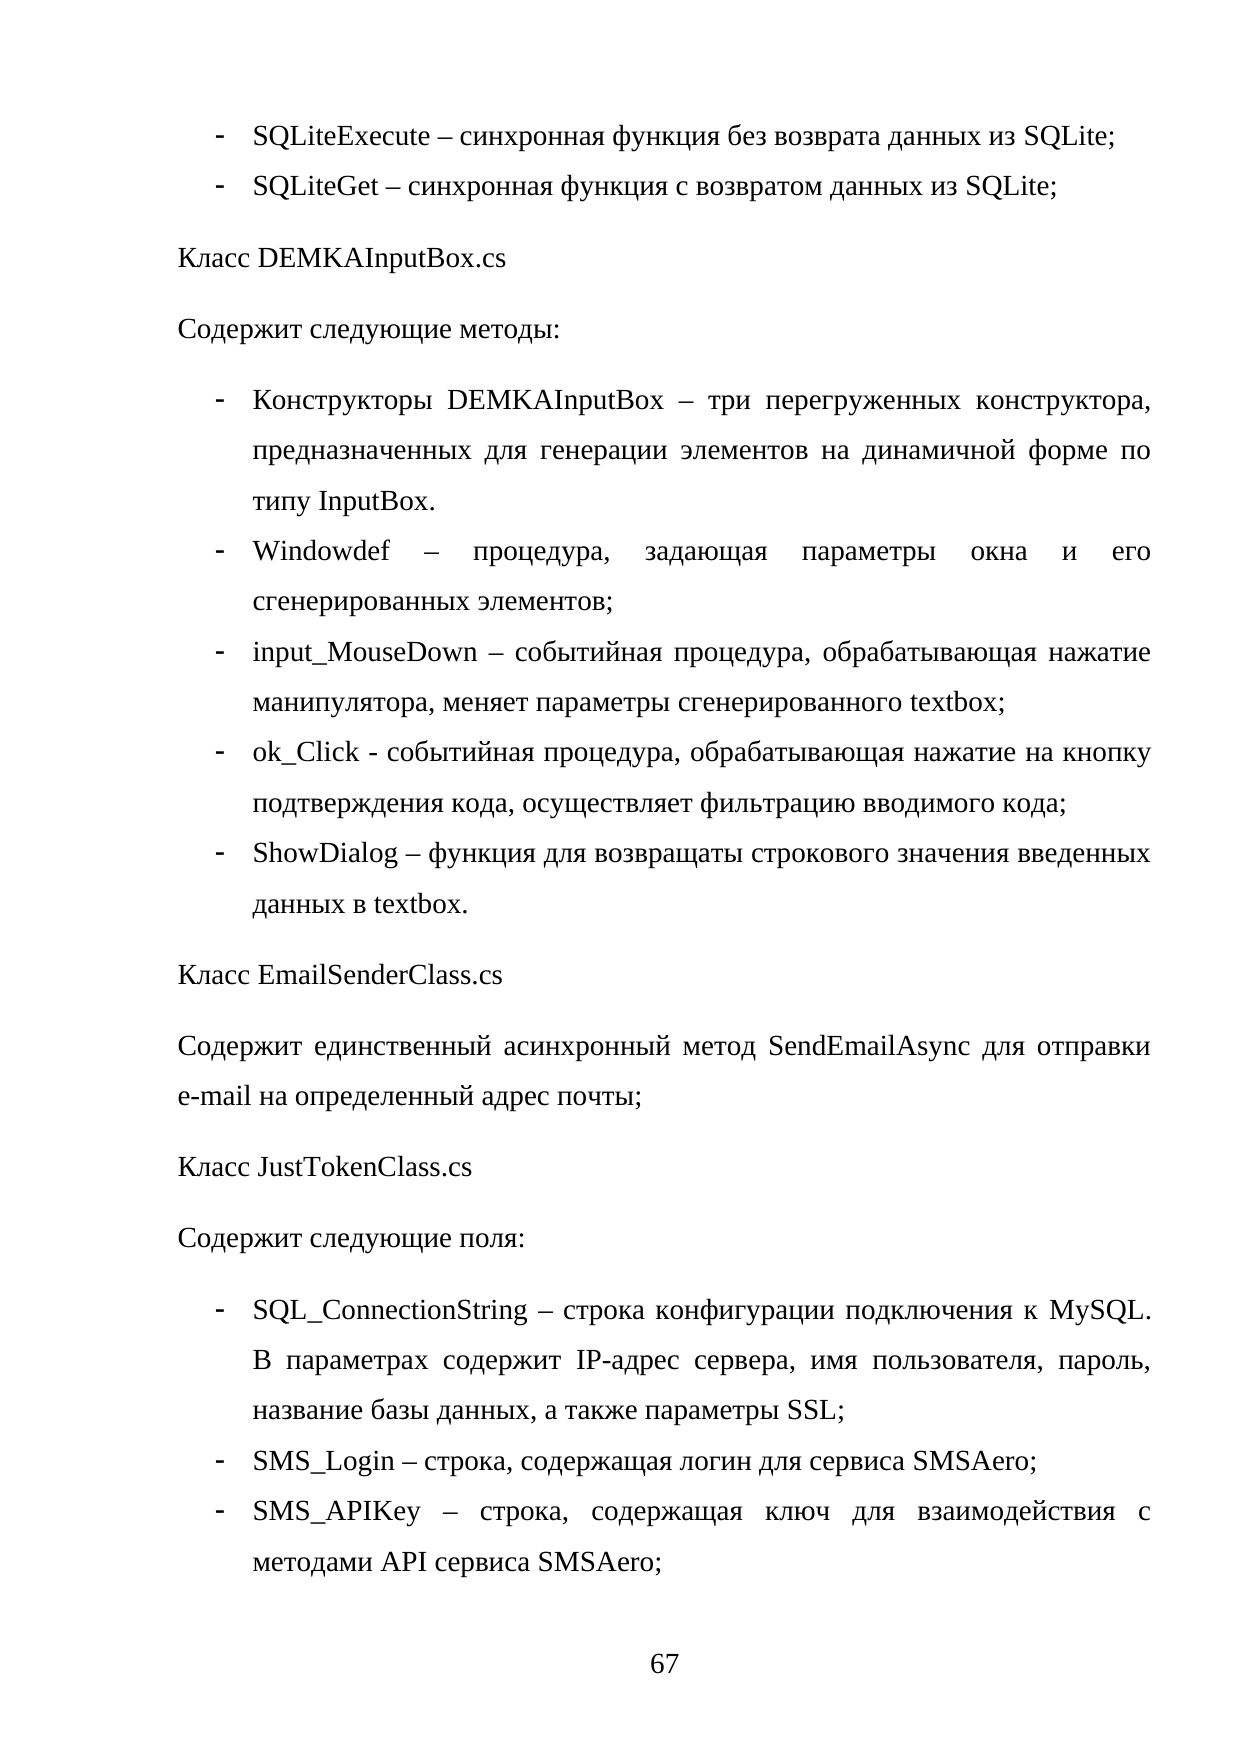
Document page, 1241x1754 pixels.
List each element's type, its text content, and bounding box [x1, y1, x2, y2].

list Windowdef – процедура, задающая параметры окна и его сгенерированных элементов; [215, 533, 1152, 617]
list SMS_APIKey – строка, содержащая ключ для взаимодействия с методами API сервиса SMSAero; [215, 1493, 1152, 1577]
list SQLiteExecute – синхронная функция без возврата данных из SQLite; [215, 118, 1152, 152]
list ok_Click - событийная процедура, обрабатывающая нажатие на кнопку подтверждения кода, осуществляет фильтрацию вводимого кода; [215, 734, 1152, 818]
text Содержит следующие методы: [177, 311, 1152, 344]
text Содержит следующие поля: [177, 1221, 1152, 1254]
list ShowDialog – функция для возвращаты строкового значения введенных данных в textbox. [215, 835, 1152, 919]
list SMS_Login – строка, содержащая логин для сервиса SMSAero; [215, 1443, 1152, 1476]
list SQL_ConnectionString – строка конфигурации подключения к MySQL. В параметрах содержит IP-адрес сервера, имя пользователя, пароль, название базы данных, а также параметры SSL; [215, 1292, 1152, 1426]
text Класс EmailSenderClass.cs [177, 957, 1152, 990]
text Класс DEMKAInputBox.cs [177, 240, 1152, 273]
text Содержит единственный асинхронный метод SendEmailAsync для отправки e-mail на определенный адрес почты; [177, 1028, 1152, 1112]
list Конструкторы DEMKAInputBox – три перегруженных конструктора, предназначенных для генерации элементов на динамичной форме по типу InputBox. [215, 382, 1152, 516]
list SQLiteGet – синхронная функция с возвратом данных из SQLite; [215, 168, 1152, 202]
list input_MouseDown – событийная процедура, обрабатывающая нажатие манипулятора, меняет параметры сгенерированного textbox; [215, 634, 1152, 718]
text Класс JustTokenClass.cs [177, 1149, 1152, 1183]
